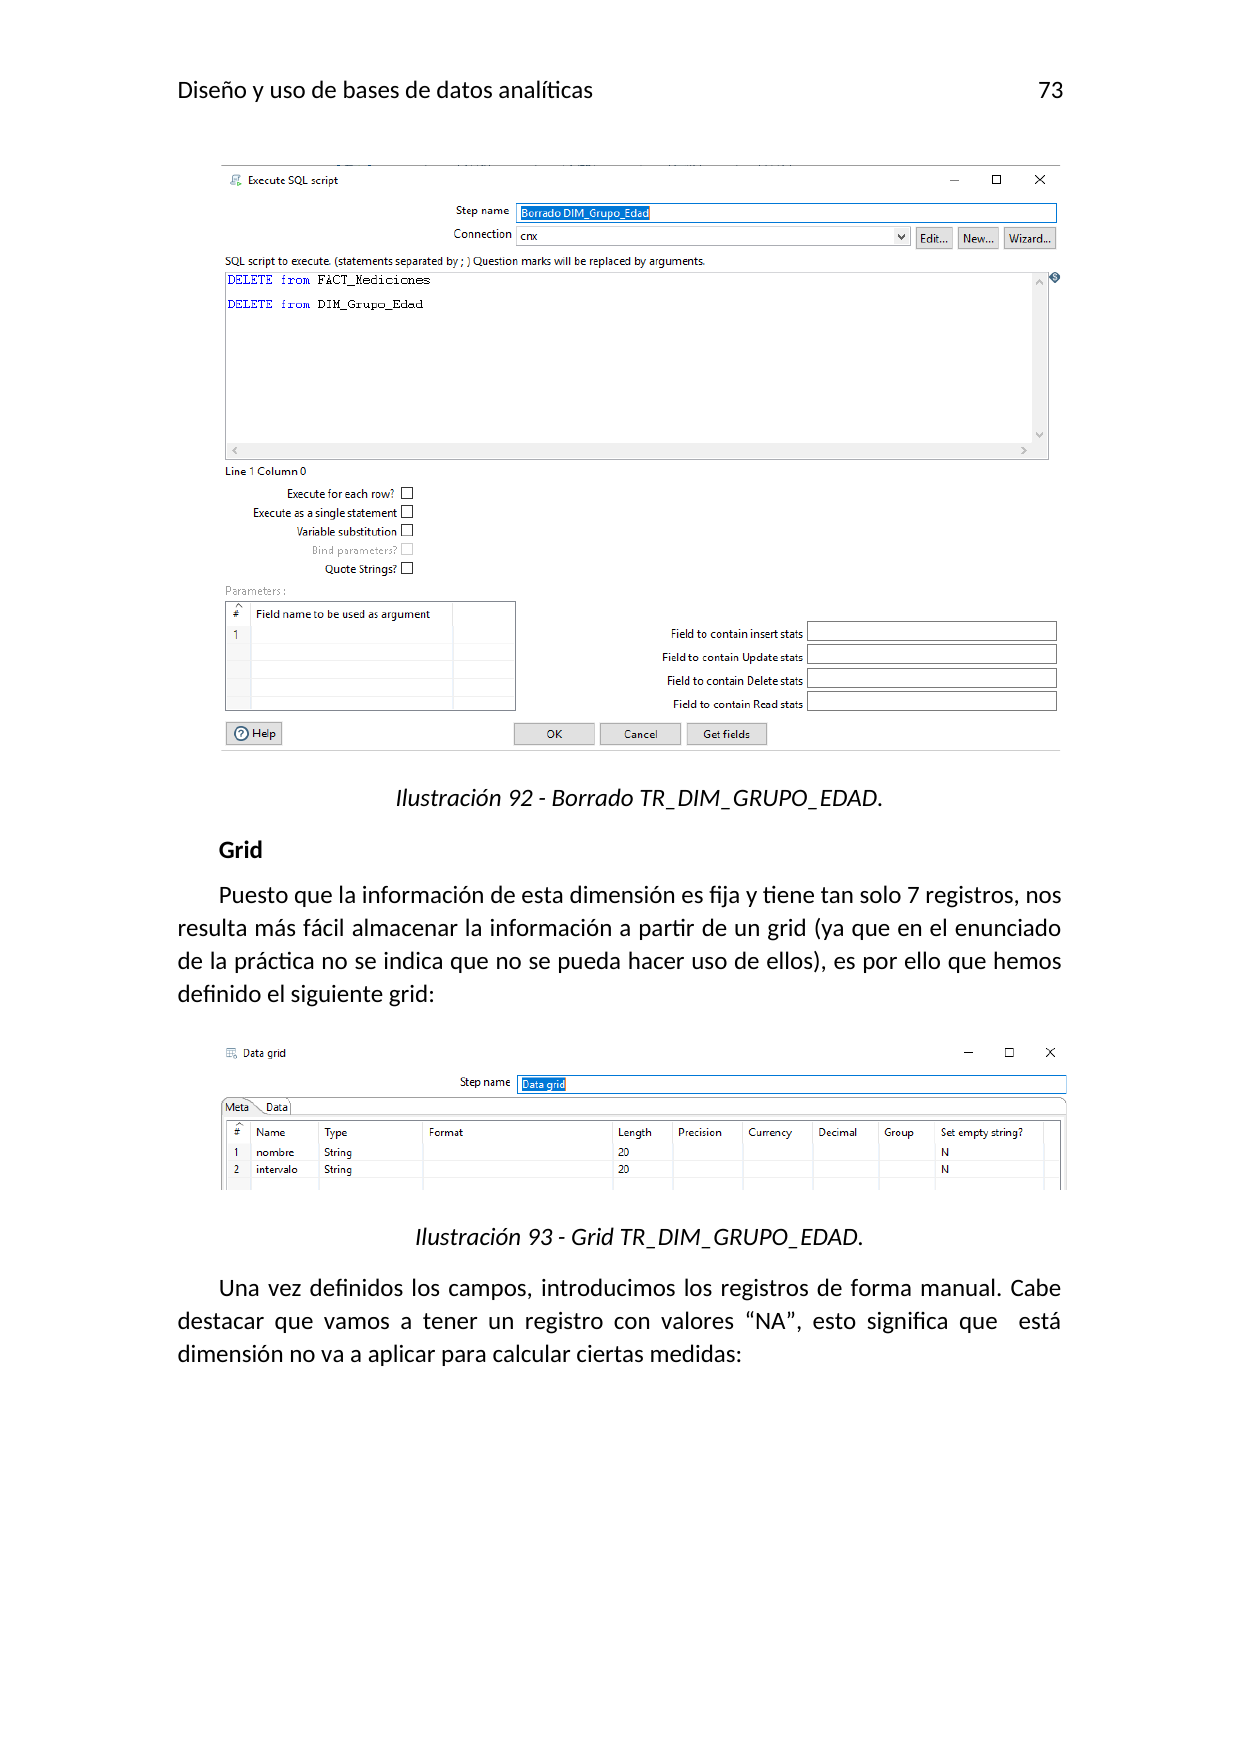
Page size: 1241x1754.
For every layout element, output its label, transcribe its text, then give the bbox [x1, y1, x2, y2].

text Ilustración 92 - Borrado TR_DIM_GRUPO_EDAD. [177, 782, 1063, 813]
text Ilustración 93 - Grid TR_DIM_GRUPO_EDAD. [177, 1221, 1063, 1251]
picture [221, 165, 1061, 751]
text Una vez definidos los campos, introducimos los registros de forma manual. Cabe destacar que vamos a tener un registro con valores “NA”, esto significa que está dimensión no va a aplicar para calcular ciertas medidas: [177, 1272, 1063, 1368]
picture [218, 1040, 1067, 1190]
text Puesto que la información de esta dimensión es fija y tiene tan solo 7 registros, nos resulta más fácil almacenar la información a partir de un grid (ya que en el enunciado de la práctica no se indica que no se pueda hacer uso de ellos), es por ello que hemos definido el siguiente grid: [177, 879, 1063, 1008]
subtitle Grid [177, 834, 1063, 864]
